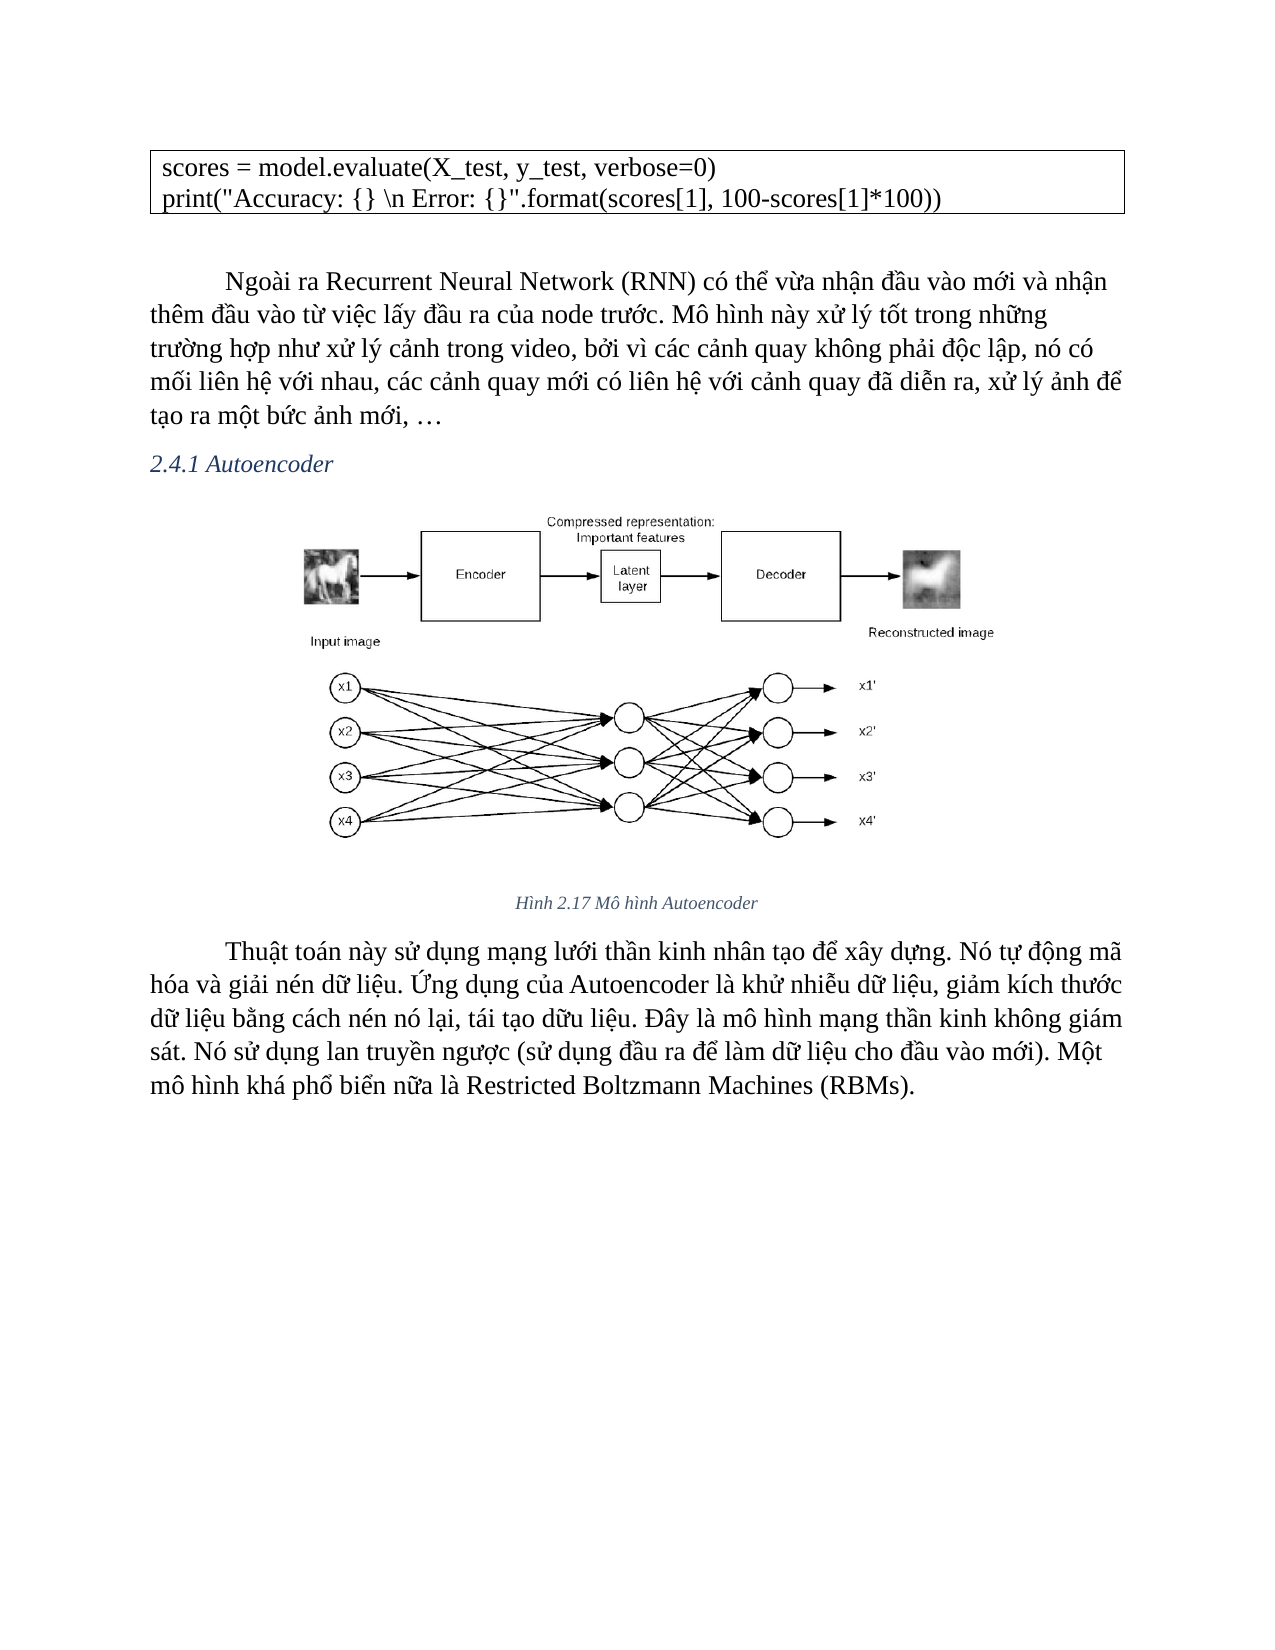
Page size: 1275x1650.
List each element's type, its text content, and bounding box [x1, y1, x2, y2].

subtitle 2.4.1 Autoencoder [150, 449, 1125, 478]
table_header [151, 151, 1124, 213]
text Ngoài ra Recurrent Neural Network (RNN) có thể vừa nhận đầu vào mới và nhận thêm đầu vào từ việc lấy đầu ra của node trước. Mô hình này xử lý tốt trong những trường hợp như xử lý cảnh trong video, bởi vì các cảnh quay không phải độc lập, nó có mối liên hệ với nhau, các cảnh quay mới có liên hệ với cảnh quay đã diễn ra, xử lý ảnh để tạo ra một bức ảnh mới, … [150, 264, 1125, 430]
text Hình 2.17 Mô hình Autoencoder [150, 892, 1125, 914]
picture [226, 480, 1049, 874]
text Thuật toán này sử dụng mạng lưới thần kinh nhân tạo để xây dựng. Nó tự động mã hóa và giải nén dữ liệu. Ứng dụng của Autoencoder là khử nhiễu dữ liệu, giảm kích thước dữ liệu bằng cách nén nó lại, tái tạo dữu liệu. Đây là mô hình mạng thần kinh không giám sát. Nó sử dụng lan truyền ngược (sử dụng đầu ra để làm dữ liệu cho đầu vào mới). Một mô hình khá phổ biển nữa là Restricted Boltzmann Machines (RBMs). [150, 934, 1125, 1100]
